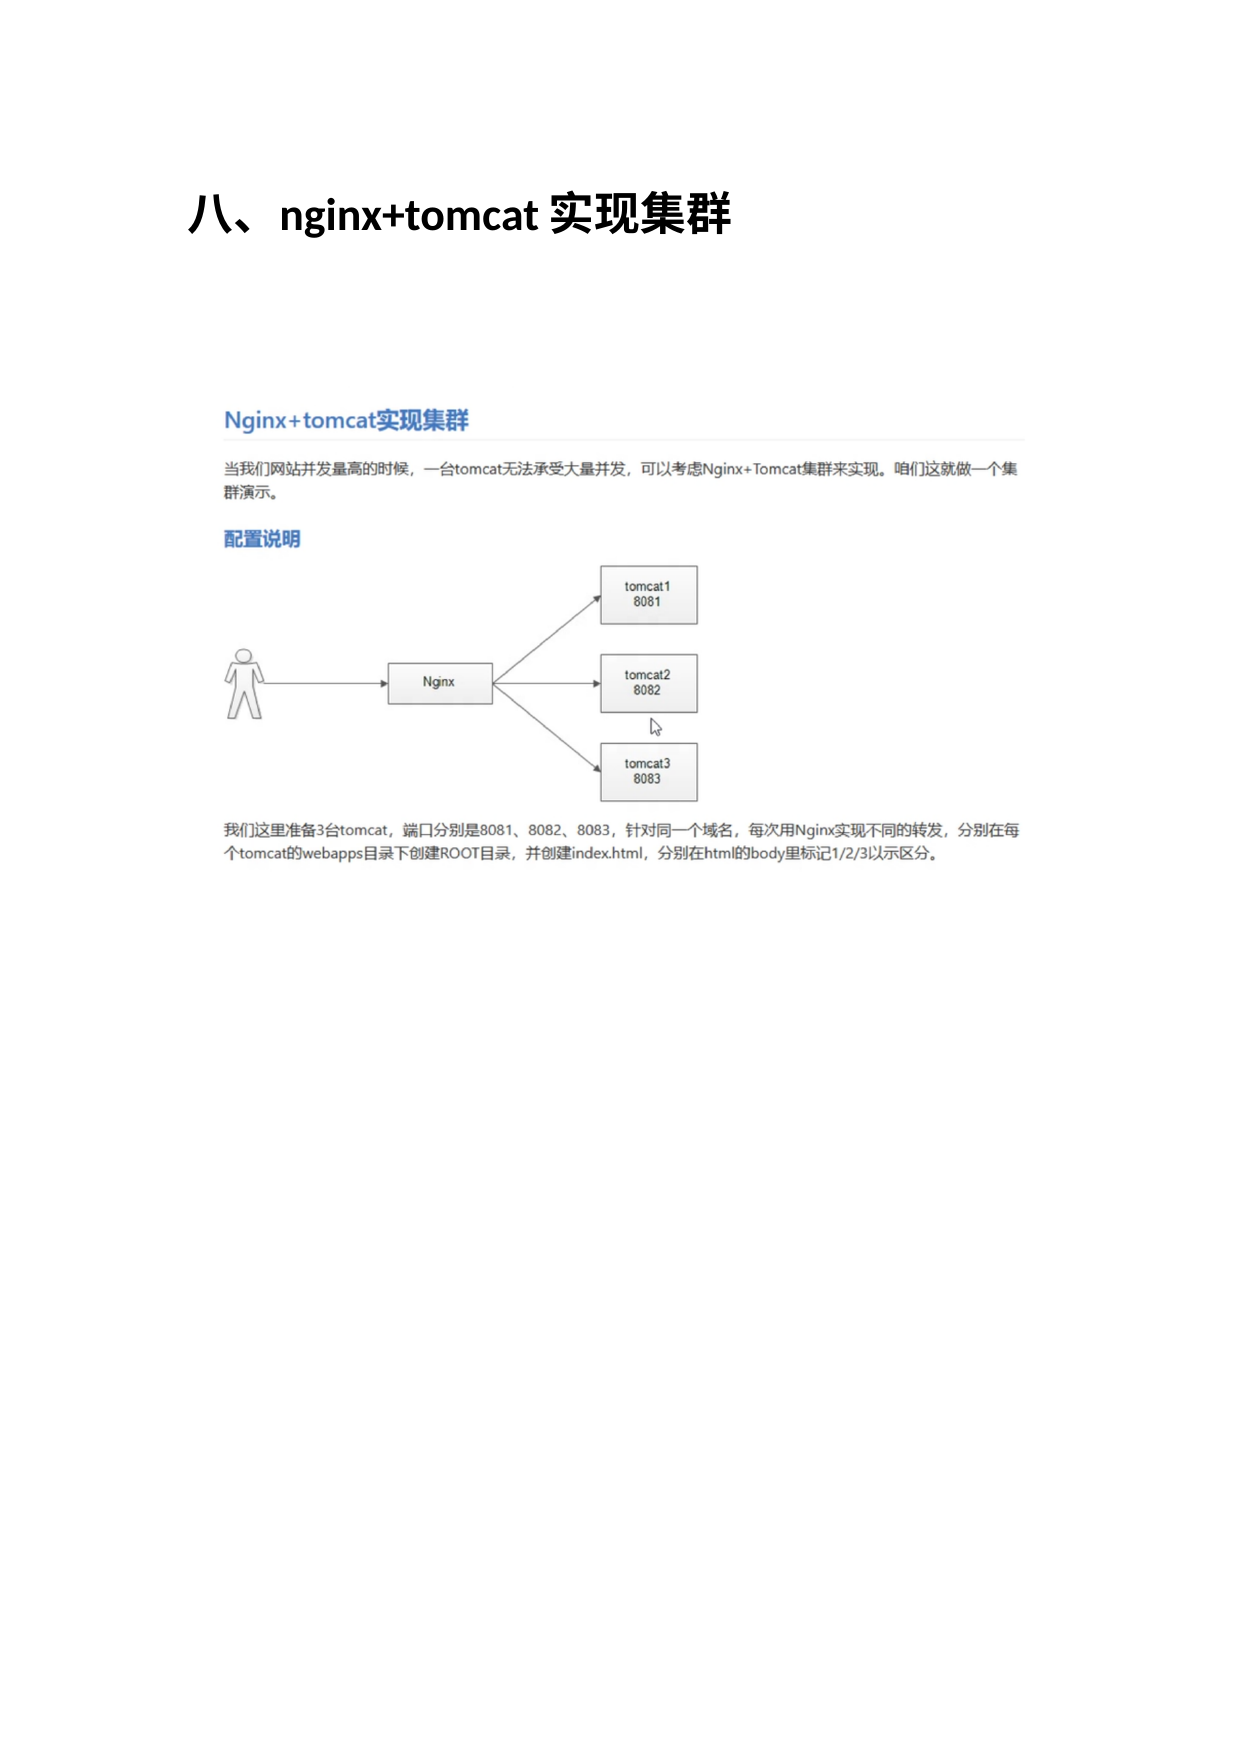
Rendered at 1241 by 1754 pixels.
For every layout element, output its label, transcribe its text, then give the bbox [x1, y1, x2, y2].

subtitle 八、nginx+tomcat实现集群 [187, 162, 1053, 259]
picture [187, 386, 1053, 876]
